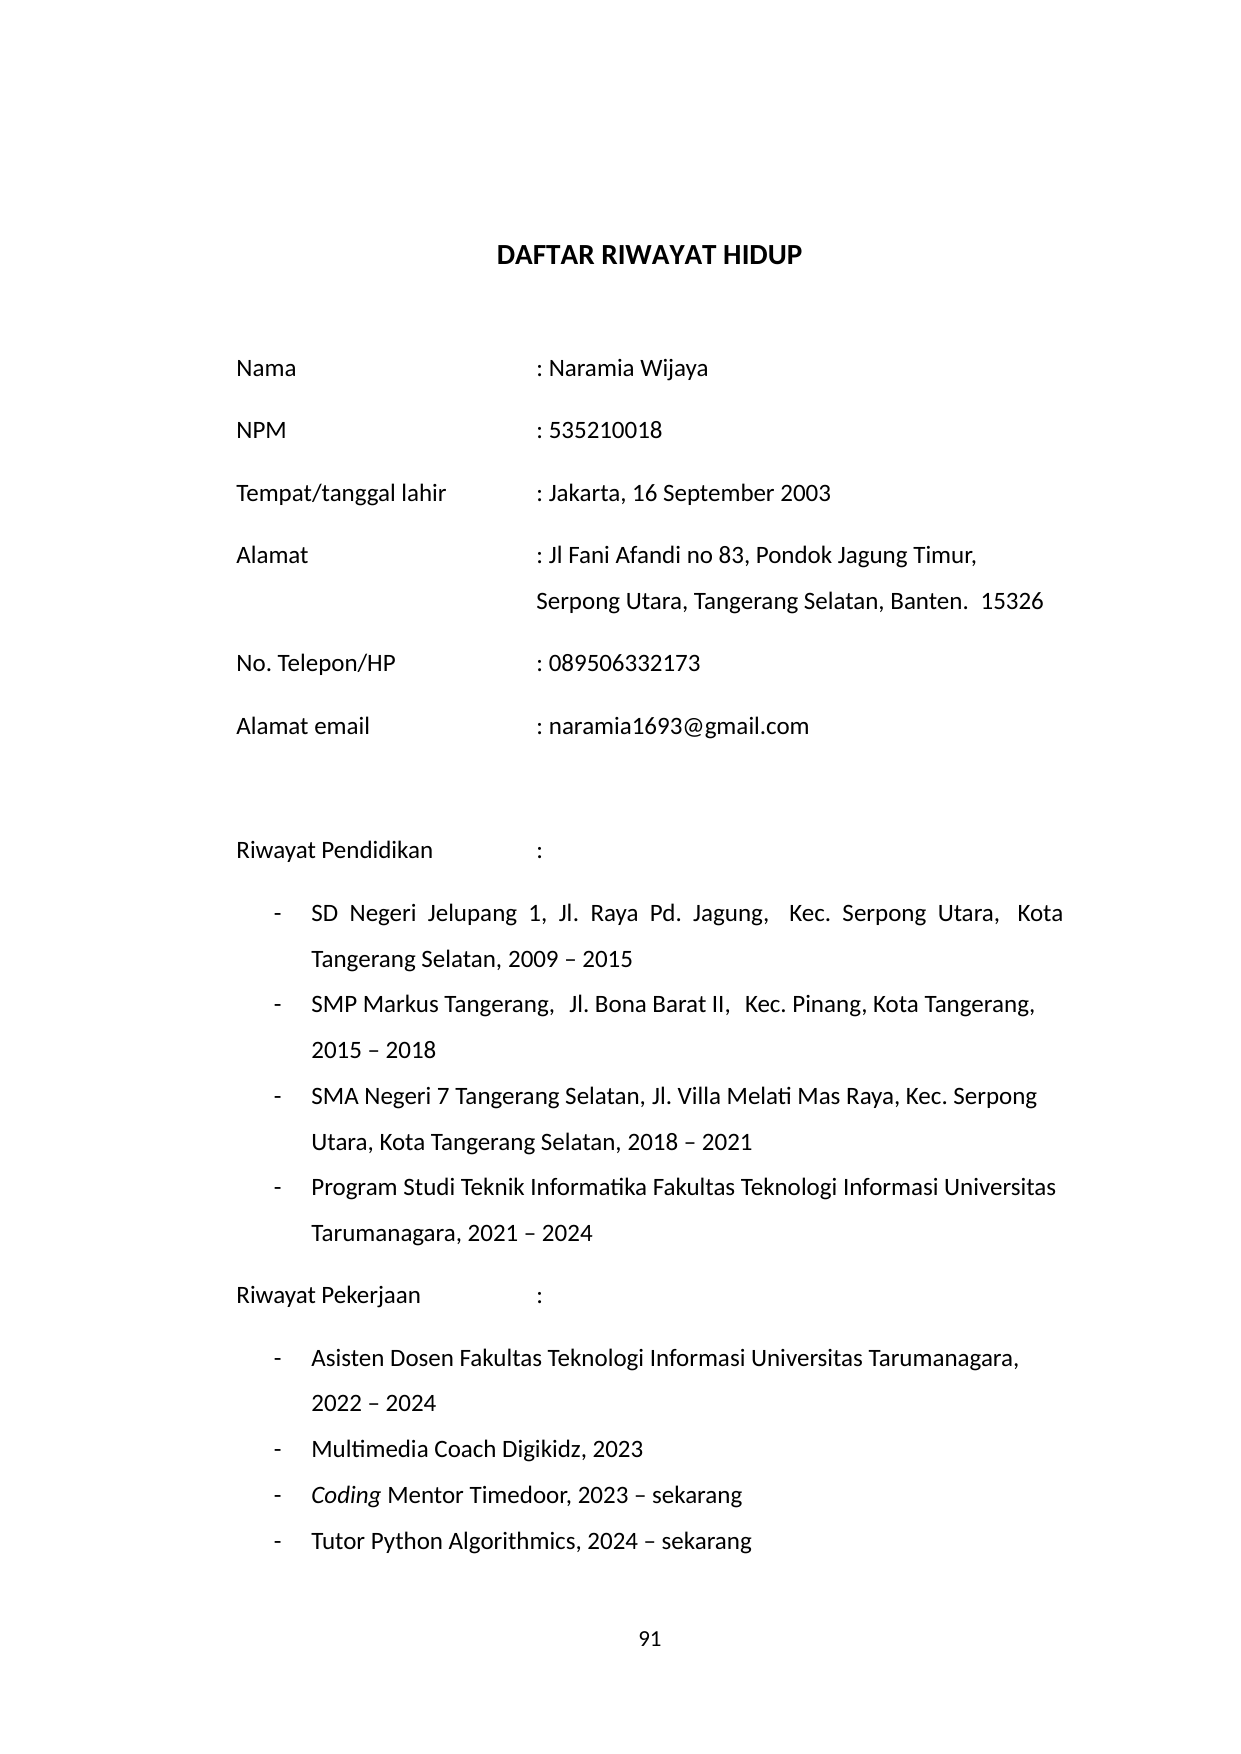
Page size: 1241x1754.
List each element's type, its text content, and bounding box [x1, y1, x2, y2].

list Multimedia Coach Digikidz, 2023 [274, 1433, 1063, 1464]
text Alamat email : naramia1693@gmail.com [236, 710, 1063, 740]
text NPM : 535210018 [236, 414, 1063, 445]
subtitle DAFTAR RIWAYAT HIDUP [236, 236, 1063, 272]
list SMP Markus Tangerang, Jl. Bona Barat II, Kec. Pinang, Kota Tangerang, 2015 – 2018 [274, 988, 1063, 1065]
list SD Negeri Jelupang 1, Jl. Raya Pd. Jagung, Kec. Serpong Utara, Kota Tangerang Selatan, 2009 – 2015 [274, 897, 1063, 973]
list Program Studi Teknik Informatika Fakultas Teknologi Informasi Universitas Tarumanagara, 2021 – 2024 [274, 1171, 1063, 1248]
list Coding Mentor Timedoor, 2023 – sekarang [274, 1479, 1063, 1509]
list Tutor Python Algorithmics, 2024 – sekarang [274, 1525, 1063, 1555]
text Tempat/tanggal lahir : Jakarta, 16 September 2003 [236, 477, 1063, 507]
list SMA Negeri 7 Tangerang Selatan, Jl. Villa Melati Mas Raya, Kec. Serpong Utara, Kota Tangerang Selatan, 2018 – 2021 [274, 1080, 1063, 1156]
list Asisten Dosen Fakultas Teknologi Informasi Universitas Tarumanagara, 2022 – 2024 [274, 1342, 1063, 1418]
text Nama : Naramia Wijaya [236, 352, 1063, 383]
text Riwayat Pendidikan : [236, 834, 1063, 865]
text No. Telepon/HP : 089506332173 [236, 647, 1063, 678]
text Alamat : Jl Fani Afandi no 83, Pondok Jagung Timur, Serpong Utara, Tangerang Selatan, Banten. 15326 [236, 539, 1063, 616]
text Riwayat Pekerjaan : [236, 1279, 1063, 1310]
